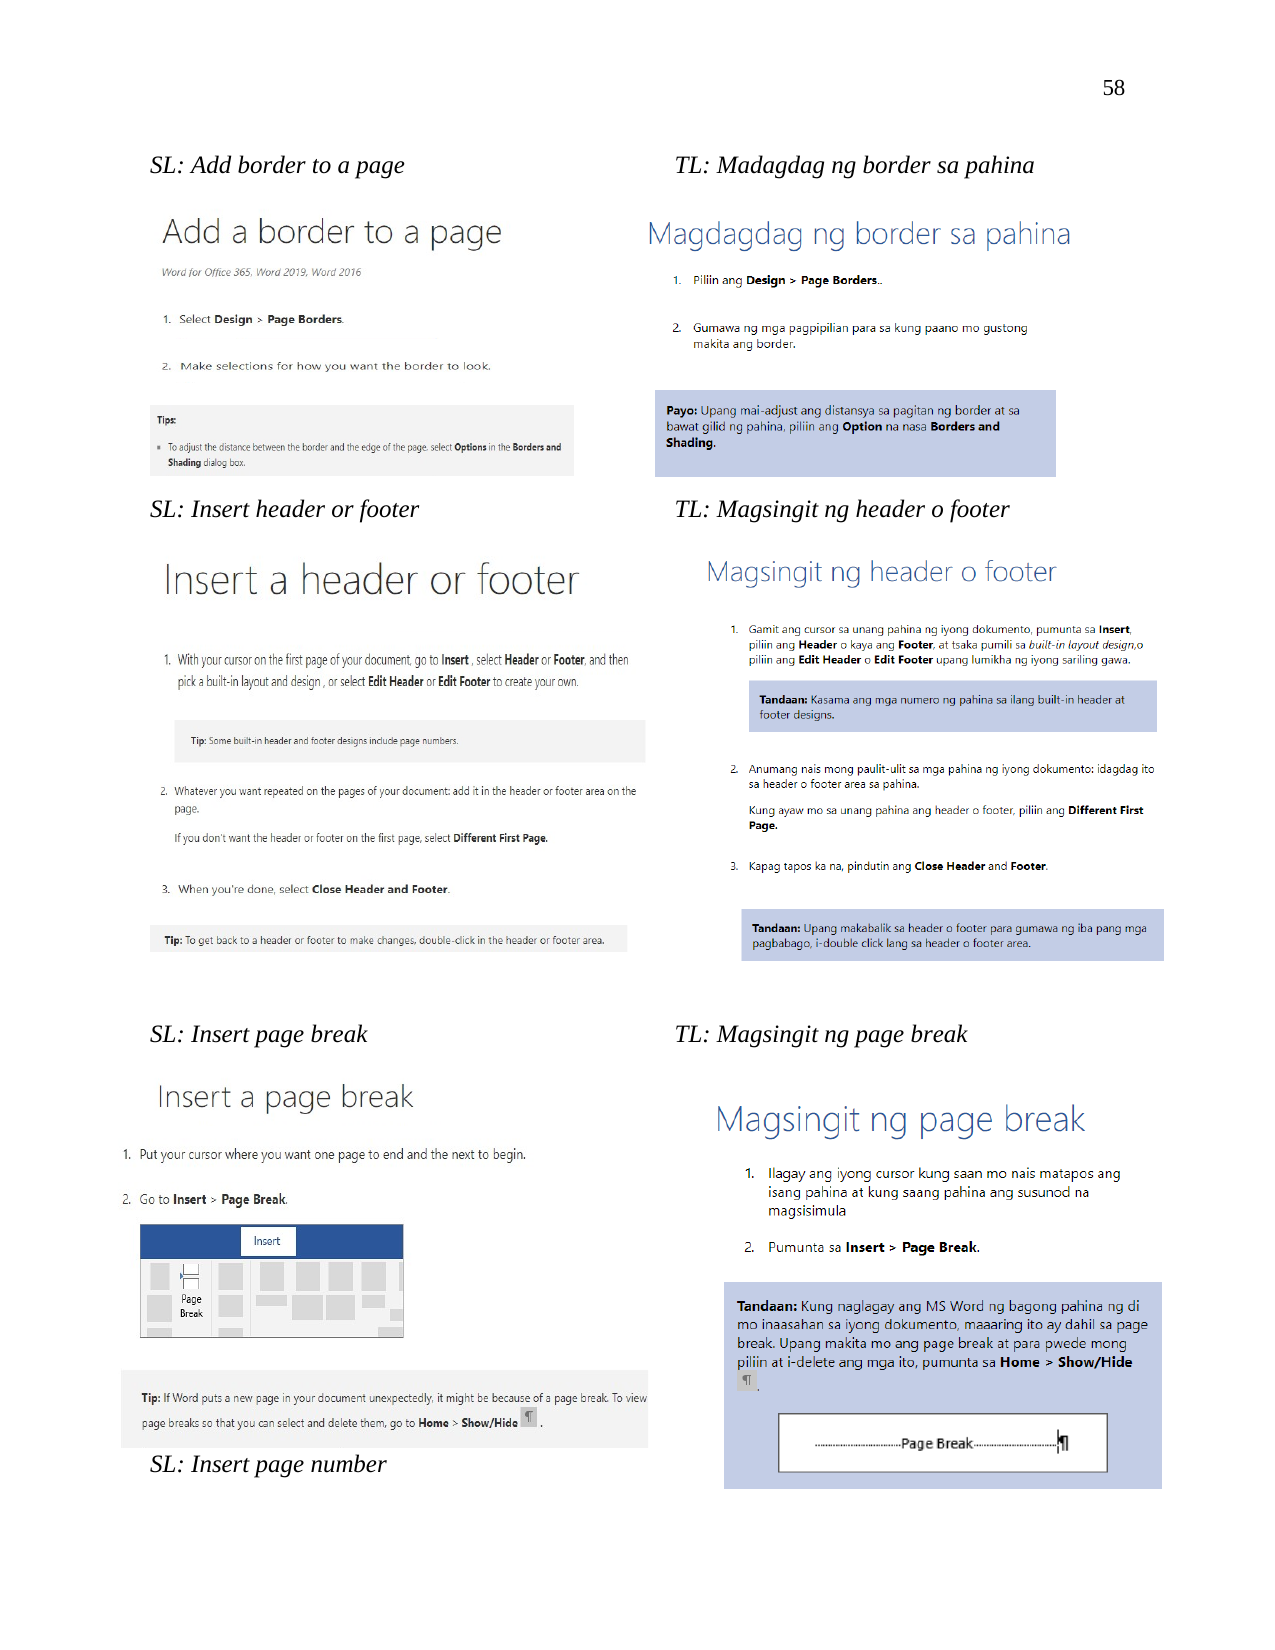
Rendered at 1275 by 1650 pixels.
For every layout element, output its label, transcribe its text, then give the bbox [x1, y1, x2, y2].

text SL: Insert page break [150, 1019, 601, 1048]
picture [150, 1067, 442, 1126]
text TL: Madagdag ng border sa pahina [674, 150, 1125, 179]
picture [627, 206, 1088, 477]
picture [150, 631, 641, 702]
text TL: Magsingit ng header o footer [674, 494, 1125, 523]
picture [701, 1095, 1167, 1492]
picture [150, 405, 574, 476]
text SL: Insert header or footer [150, 494, 601, 523]
picture [117, 1131, 649, 1448]
text SL: Add border to a page [150, 150, 601, 179]
picture [150, 197, 530, 339]
picture [150, 925, 628, 952]
text SL: Insert page number [150, 1448, 601, 1478]
picture [150, 870, 484, 907]
picture [150, 542, 593, 613]
picture [150, 720, 649, 852]
picture [150, 347, 538, 383]
picture [701, 551, 1169, 975]
text TL: Magsingit ng page break [674, 1019, 1125, 1048]
